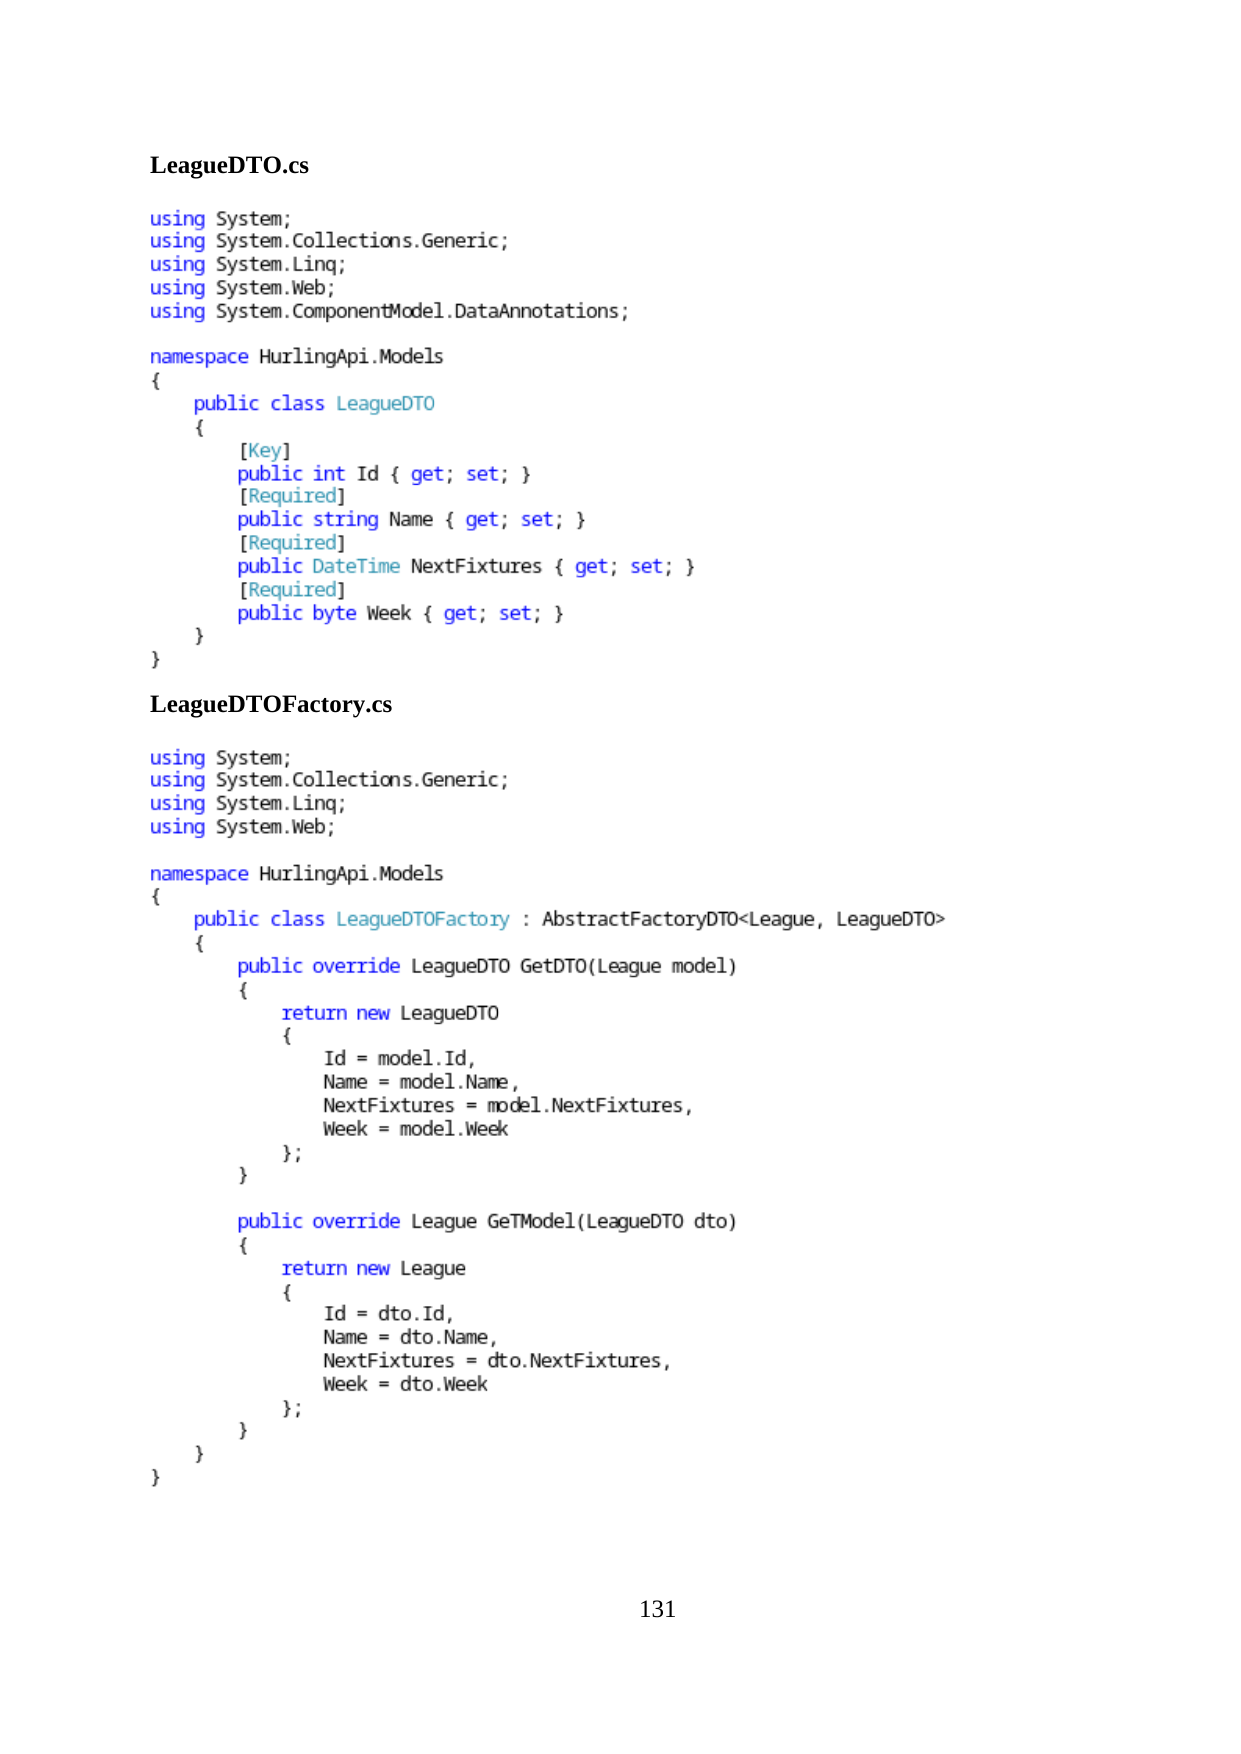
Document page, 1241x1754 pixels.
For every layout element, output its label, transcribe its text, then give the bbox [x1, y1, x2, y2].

subtitle LeagueDTO.cs [150, 150, 1090, 179]
subtitle LeagueDTOFactory.cs [150, 689, 1090, 717]
